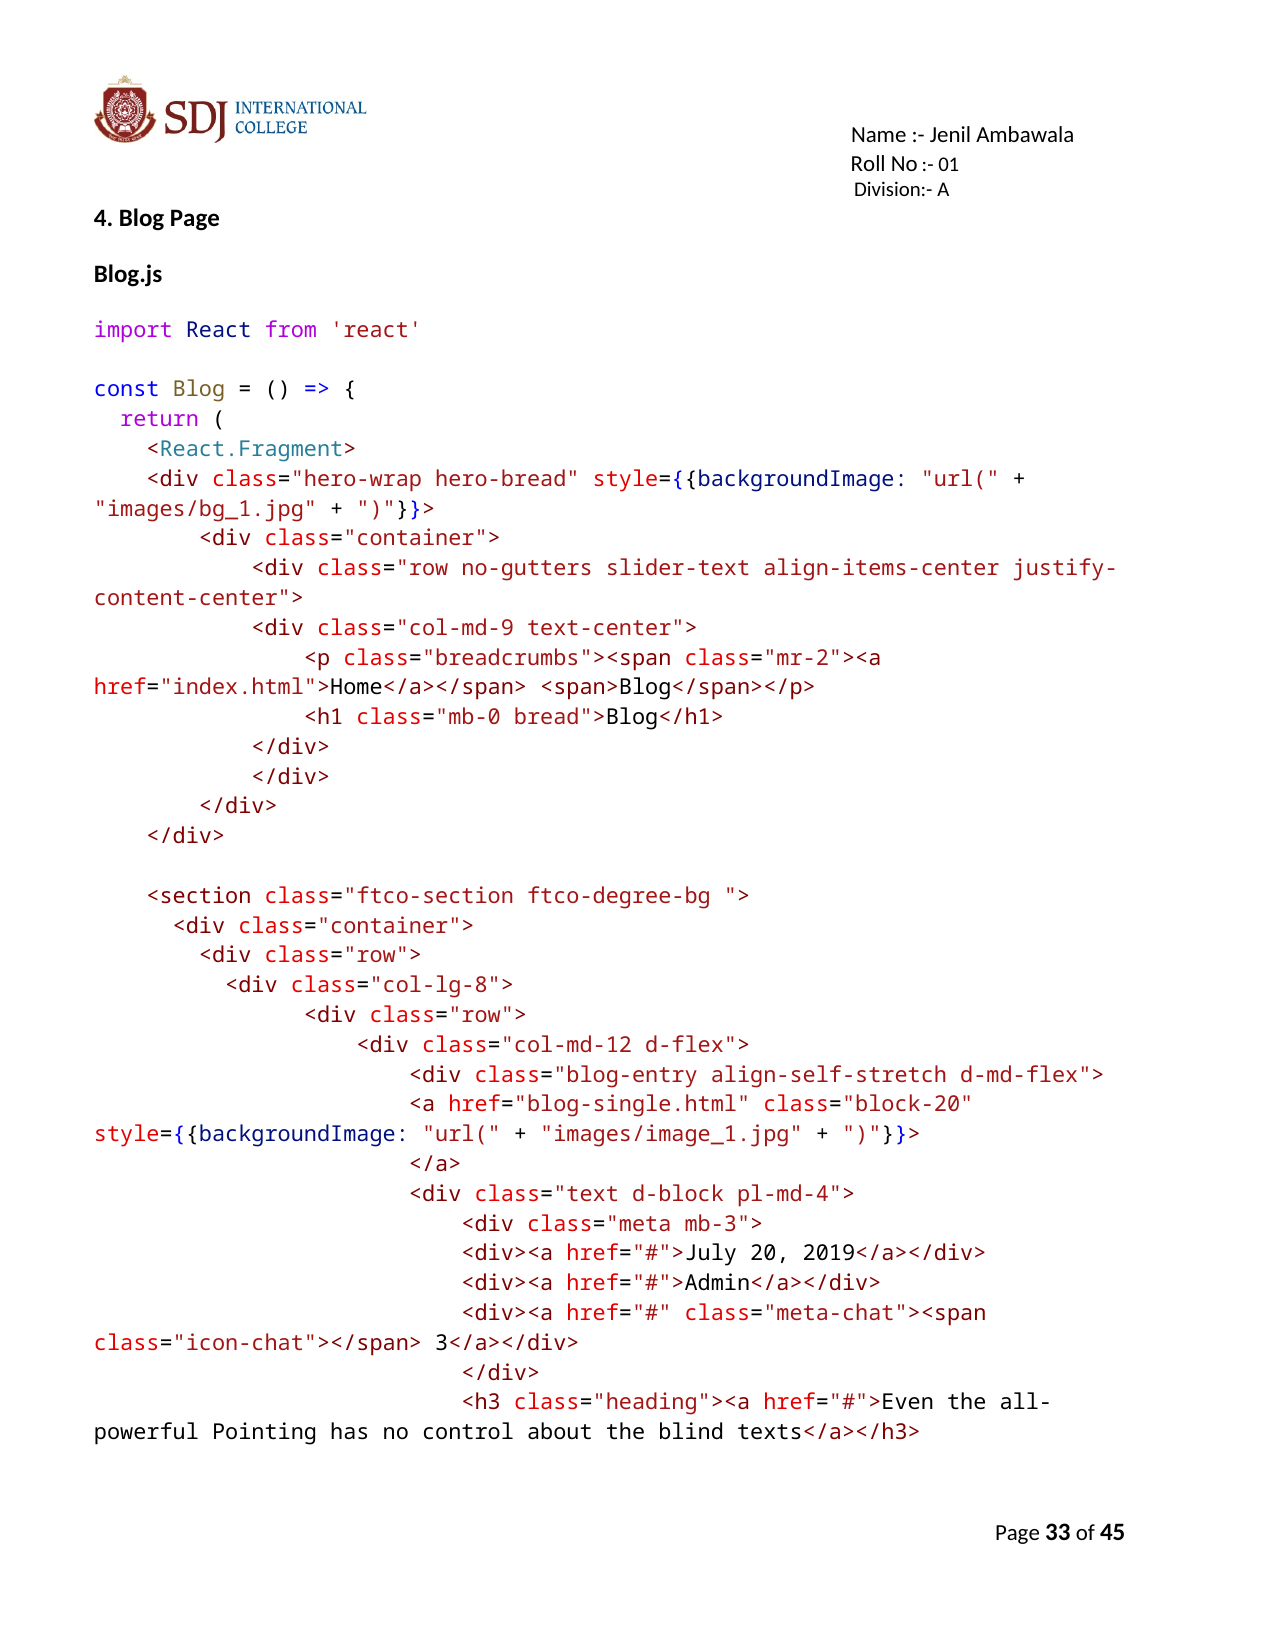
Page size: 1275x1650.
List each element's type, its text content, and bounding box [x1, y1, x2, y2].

text <div class="row"> [94, 939, 1125, 969]
text <div><a href="#">July 20, 2019</a></div> [94, 1237, 1125, 1267]
text <div class="text d-block pl-md-4"> [94, 1178, 1125, 1207]
text <React.Fragment> [94, 433, 1125, 463]
picture [93, 75, 367, 143]
text </div> [94, 820, 1125, 850]
text <div><a href="#">Admin</a></div> [94, 1267, 1125, 1297]
text Blog.js [94, 258, 1125, 288]
text <div class="container"> [94, 522, 1125, 552]
text <div class="col-md-9 text-center"> [94, 612, 1125, 641]
text <div class="col-lg-8"> [94, 969, 1125, 999]
text <h3 class="heading"><a href="#">Even the all-powerful Pointing has no control about the blind texts</a></h3> [94, 1386, 1125, 1446]
text </div> [94, 731, 1125, 761]
text <div class="meta mb-3"> [94, 1207, 1125, 1237]
text </div> [94, 790, 1125, 820]
text <div class="container"> [94, 909, 1125, 939]
text </a> [94, 1148, 1125, 1178]
text <div class="row no-gutters slider-text align-items-center justify-content-center"> [94, 552, 1125, 612]
text <a href="blog-single.html" class="block-20" style={{backgroundImage: "url(" + "images/image_1.jpg" + ")"}}> [94, 1088, 1125, 1148]
text <div><a href="#" class="meta-chat"><span class="icon-chat"></span> 3</a></div> [94, 1297, 1125, 1356]
text const Blog = () => { [94, 373, 1125, 403]
text return ( [94, 403, 1125, 433]
text </div> [94, 761, 1125, 790]
text </div> [94, 1356, 1125, 1386]
text import React from 'react' [94, 314, 1125, 343]
text <div class="col-md-12 d-flex"> [94, 1029, 1125, 1058]
text <p class="breadcrumbs"><span class="mr-2"><a href="index.html">Home</a></span> <span>Blog</span></p> [94, 641, 1125, 701]
text 4. Blog Page [94, 202, 1125, 233]
text <h1 class="mb-0 bread">Blog</h1> [94, 701, 1125, 731]
text <div class="hero-wrap hero-bread" style={{backgroundImage: "url(" + "images/bg_1.jpg" + ")"}}> [94, 463, 1125, 522]
text <div class="blog-entry align-self-stretch d-md-flex"> [94, 1058, 1125, 1088]
text <section class="ftco-section ftco-degree-bg "> [94, 880, 1125, 909]
text <div class="row"> [94, 999, 1125, 1029]
